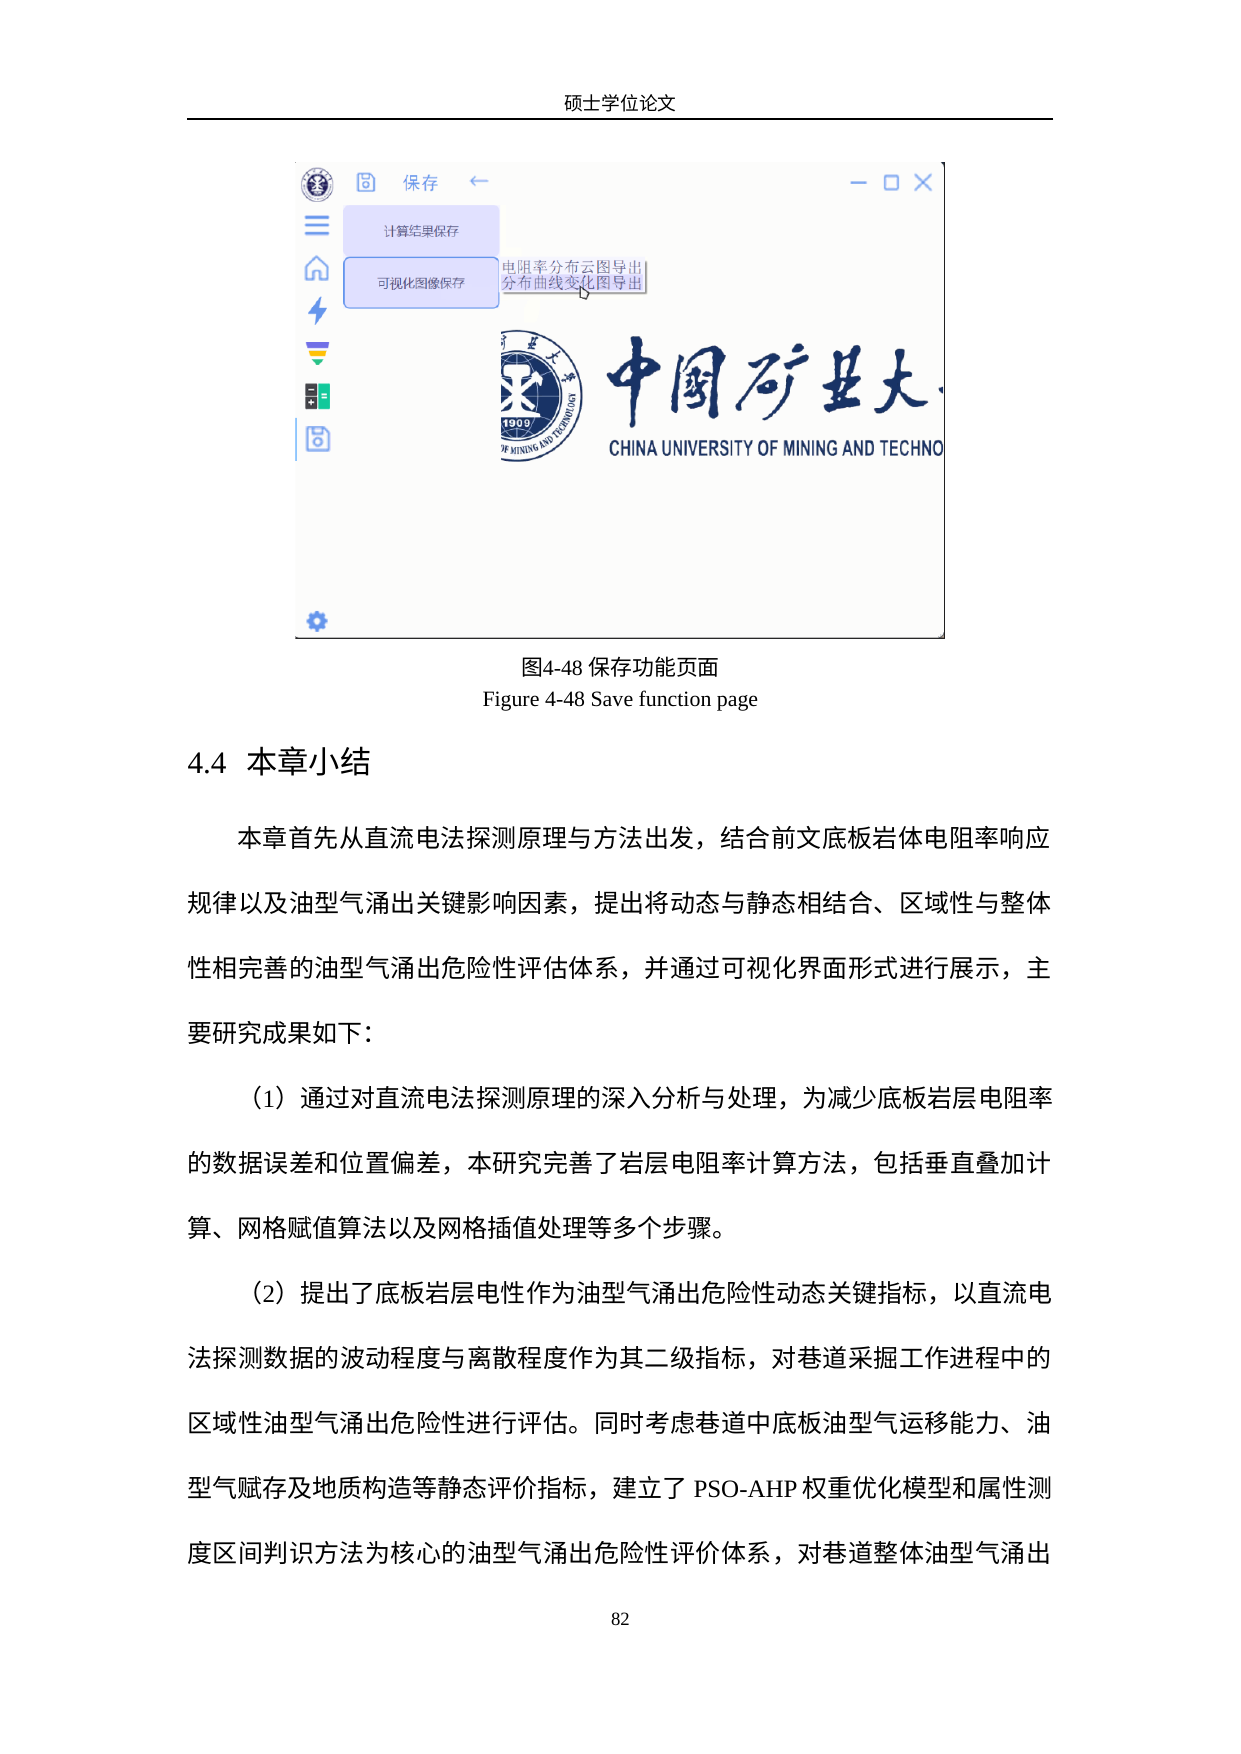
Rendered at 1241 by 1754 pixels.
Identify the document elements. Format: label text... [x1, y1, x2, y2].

list 本章小结 [187, 727, 1053, 792]
text （1）通过对直流电法探测原理的深入分析与处理，为减少底板岩层电阻率的数据误差和位置偏差，本研究完善了岩层电阻率计算方法，包括垂直叠加计算、网格赋值算法以及网格插值处理等多个步骤。 [187, 1064, 1053, 1259]
picture [295, 162, 945, 639]
text 本章首先从直流电法探测原理与方法出发，结合前文底板岩体电阻率响应规律以及油型气涌出关键影响因素，提出将动态与静态相结合、区域性与整体性相完善的油型气涌出危险性评估体系，并通过可视化界面形式进行展示，主要研究成果如下： [187, 804, 1053, 1064]
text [187, 1259, 1053, 1584]
